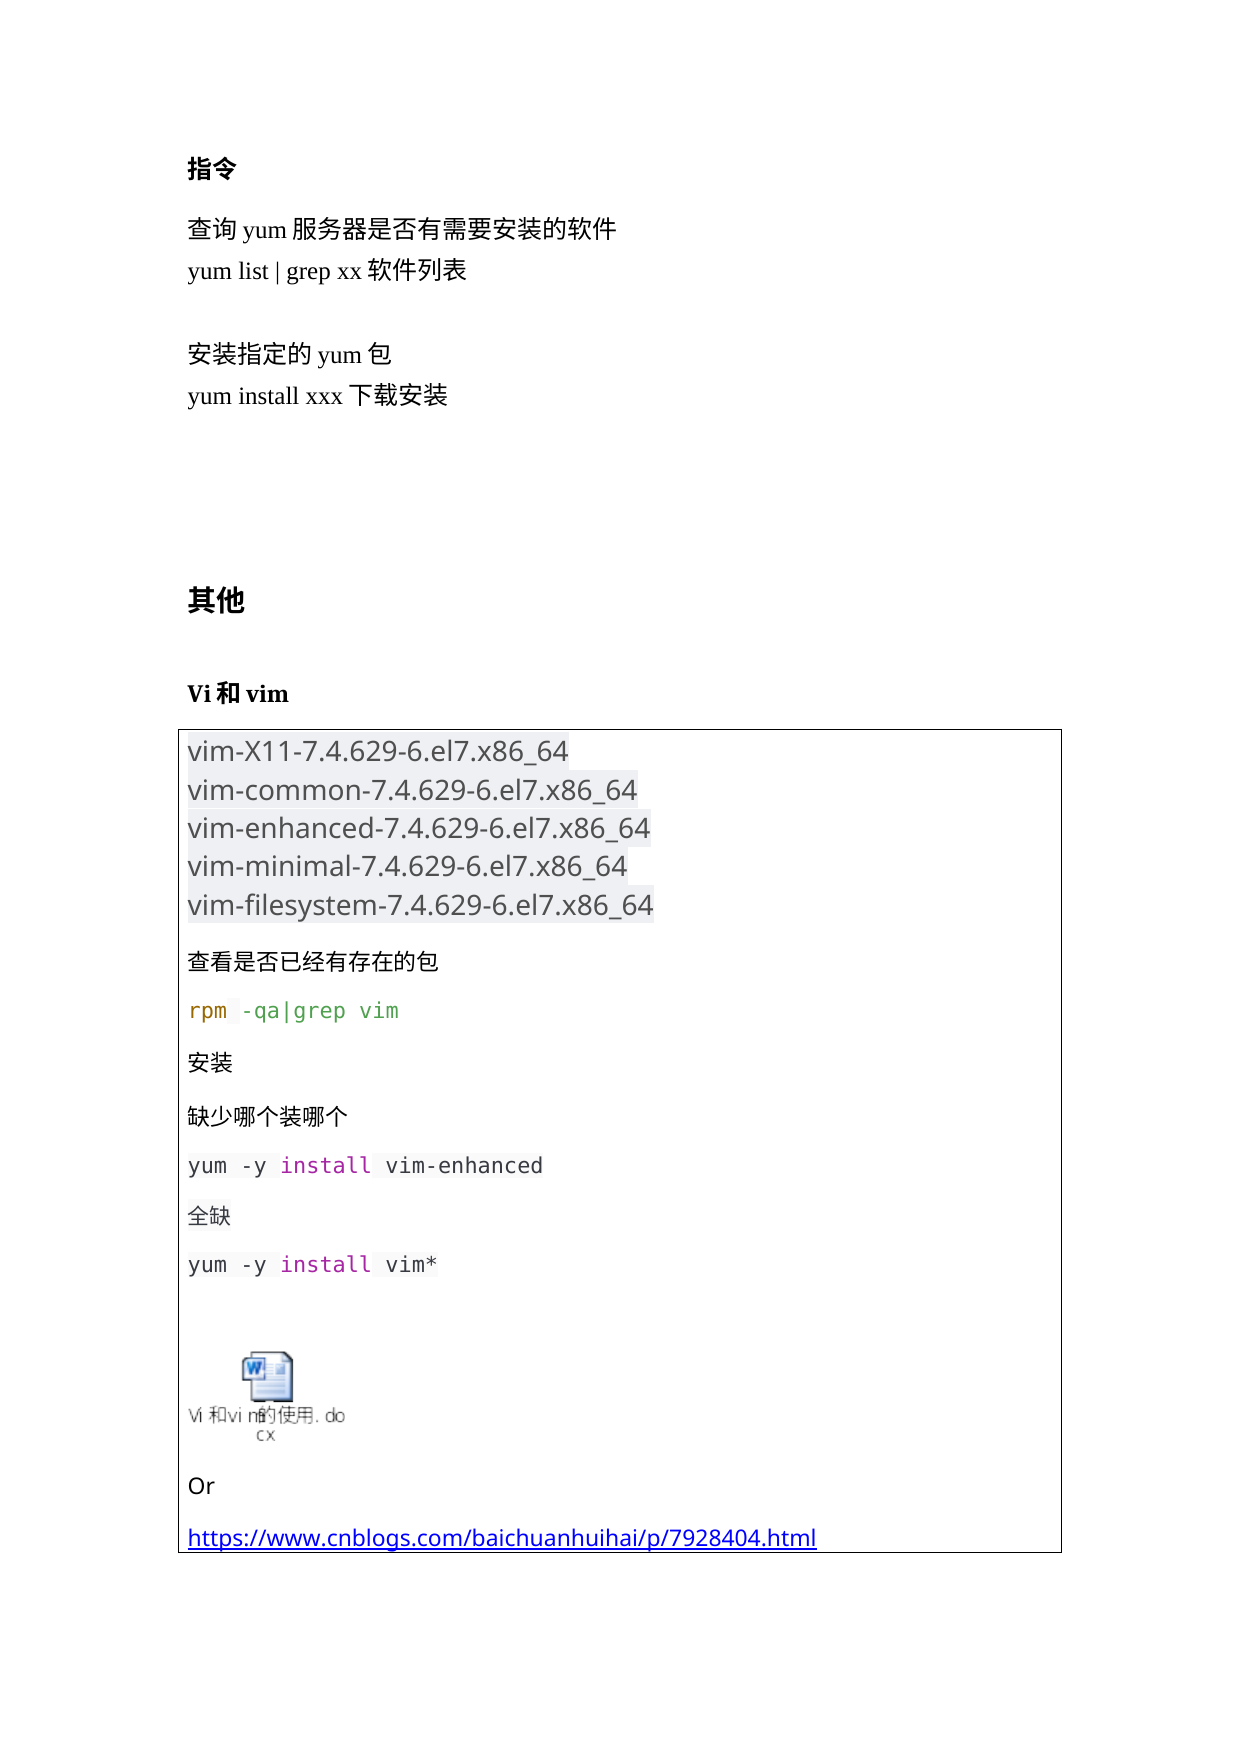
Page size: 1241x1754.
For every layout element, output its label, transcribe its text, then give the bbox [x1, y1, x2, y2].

text yum list | grep xx软件列表 [187, 246, 1053, 288]
text rpm -qa|grep vim [179, 995, 1061, 1024]
text yum -y install vim* [179, 1248, 1061, 1277]
text https://www.cnblogs.com/baichuanhuihai/p/7928404.html [179, 1519, 1061, 1552]
text 安装指定的yum包 [187, 330, 1053, 371]
text Or [179, 1467, 1061, 1501]
text 查询yum服务器是否有需要安装的软件 [187, 205, 1053, 246]
text vim-X11-7.4.629-6.el7.x86_64 vim-common-7.4.629-6.el7.x86_64 vim-enhanced-7.4.629-6.el7.x86_64 vim-minimal-7.4.629-6.el7.x86_64 vim-filesystem-7.4.629-6.el7.x86_64 [179, 730, 1061, 923]
text 全缺 [179, 1196, 1061, 1231]
subtitle 其他 [187, 578, 1053, 620]
subtitle Vi和vim [187, 674, 1053, 710]
text 缺少哪个装哪个 [179, 1096, 1061, 1132]
text 安装 [179, 1042, 1061, 1078]
text yum -y install vim-enhanced [179, 1150, 1061, 1178]
subtitle 指令 [187, 150, 1053, 186]
text 查看是否已经有存在的包 [179, 941, 1061, 977]
text yum install xxx下载安装 [187, 371, 1053, 413]
